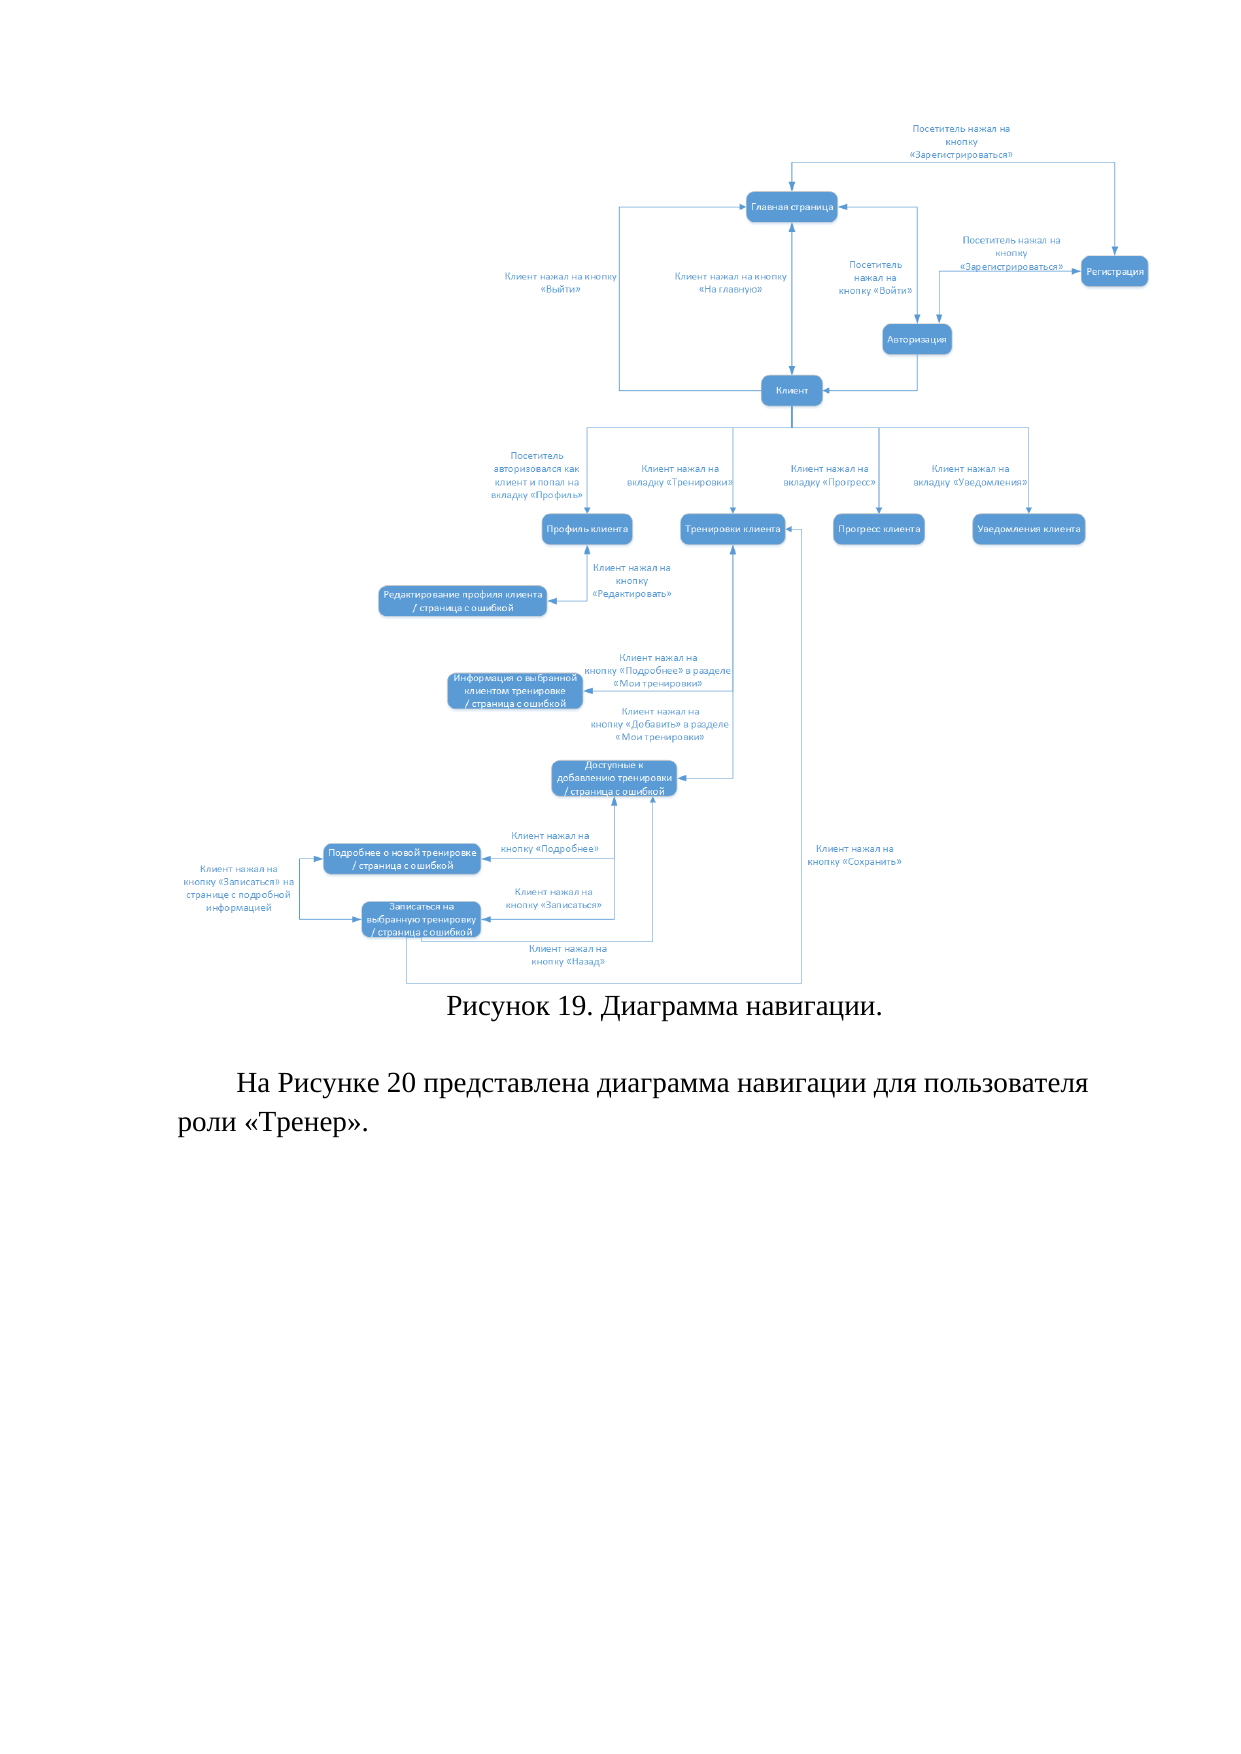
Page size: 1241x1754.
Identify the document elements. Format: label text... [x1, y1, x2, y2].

list На Рисунке 20 представлена диаграмма навигации для пользователя роли «Тренер». [177, 1065, 1152, 1137]
picture [177, 118, 1152, 984]
list Рисунок 19. Диаграмма навигации. [177, 988, 1152, 1022]
